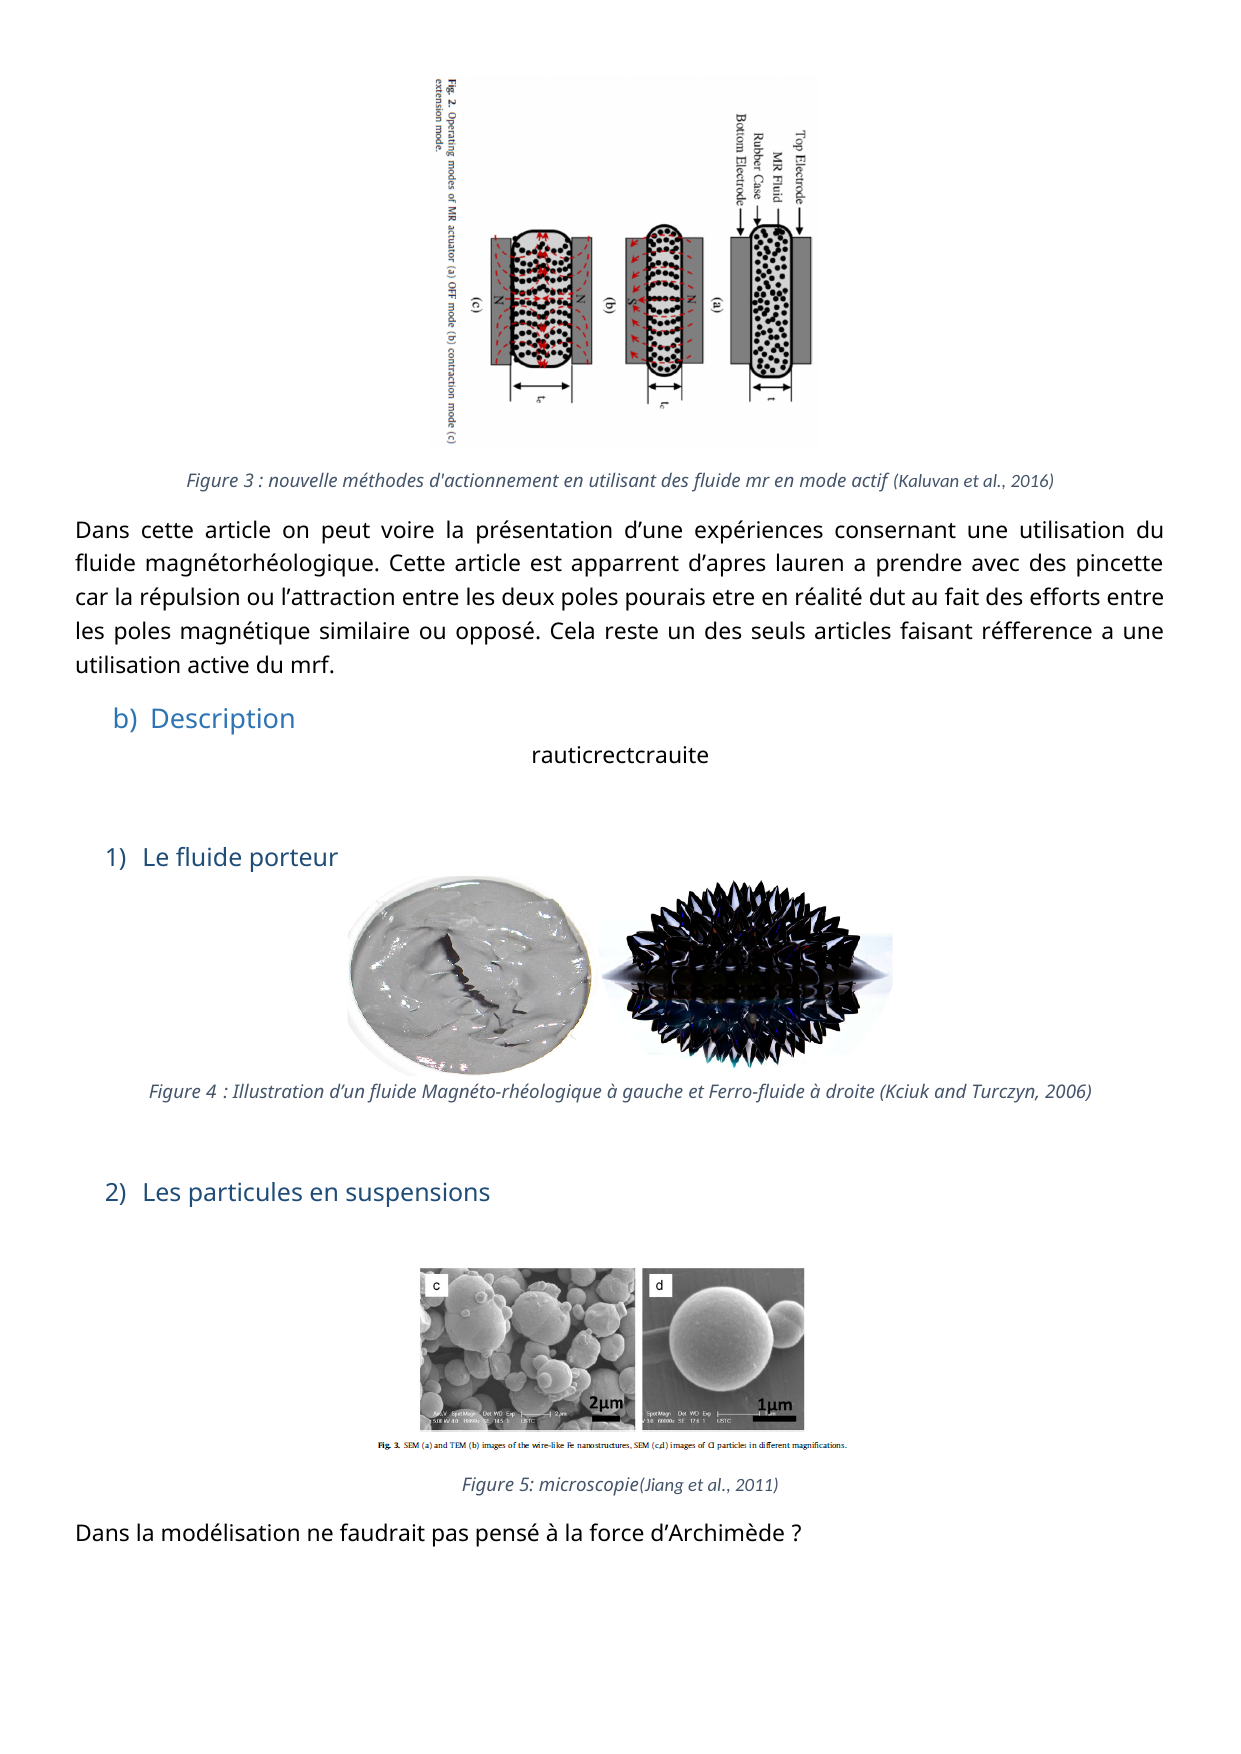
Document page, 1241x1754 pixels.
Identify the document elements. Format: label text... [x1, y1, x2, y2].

text Dans cette article on peut voire la présentation d’une expériences consernant une utilisation du fluide magnétorhéologique. Cette article est apparrent d’apres lauren a prendre avec des pincette car la répulsion ou l’attraction entre les deux poles pourais etre en réalité dut au fait des efforts entre les poles magnétique similaire ou opposé. Cela reste un des seuls articles faisant réfference a une utilisation active du mrf. [75, 514, 1165, 680]
text rauticrectcrauite [75, 739, 1165, 770]
picture [429, 76, 819, 448]
picture [347, 876, 893, 1076]
subtitle Le fluide porteur [104, 840, 1165, 874]
subtitle Les particules en suspensions [104, 1175, 1165, 1209]
subtitle Description [112, 699, 1165, 736]
picture [368, 1262, 872, 1451]
text Dans la modélisation ne faudrait pas pensé à la force d’Archimède ? [75, 1517, 1165, 1549]
